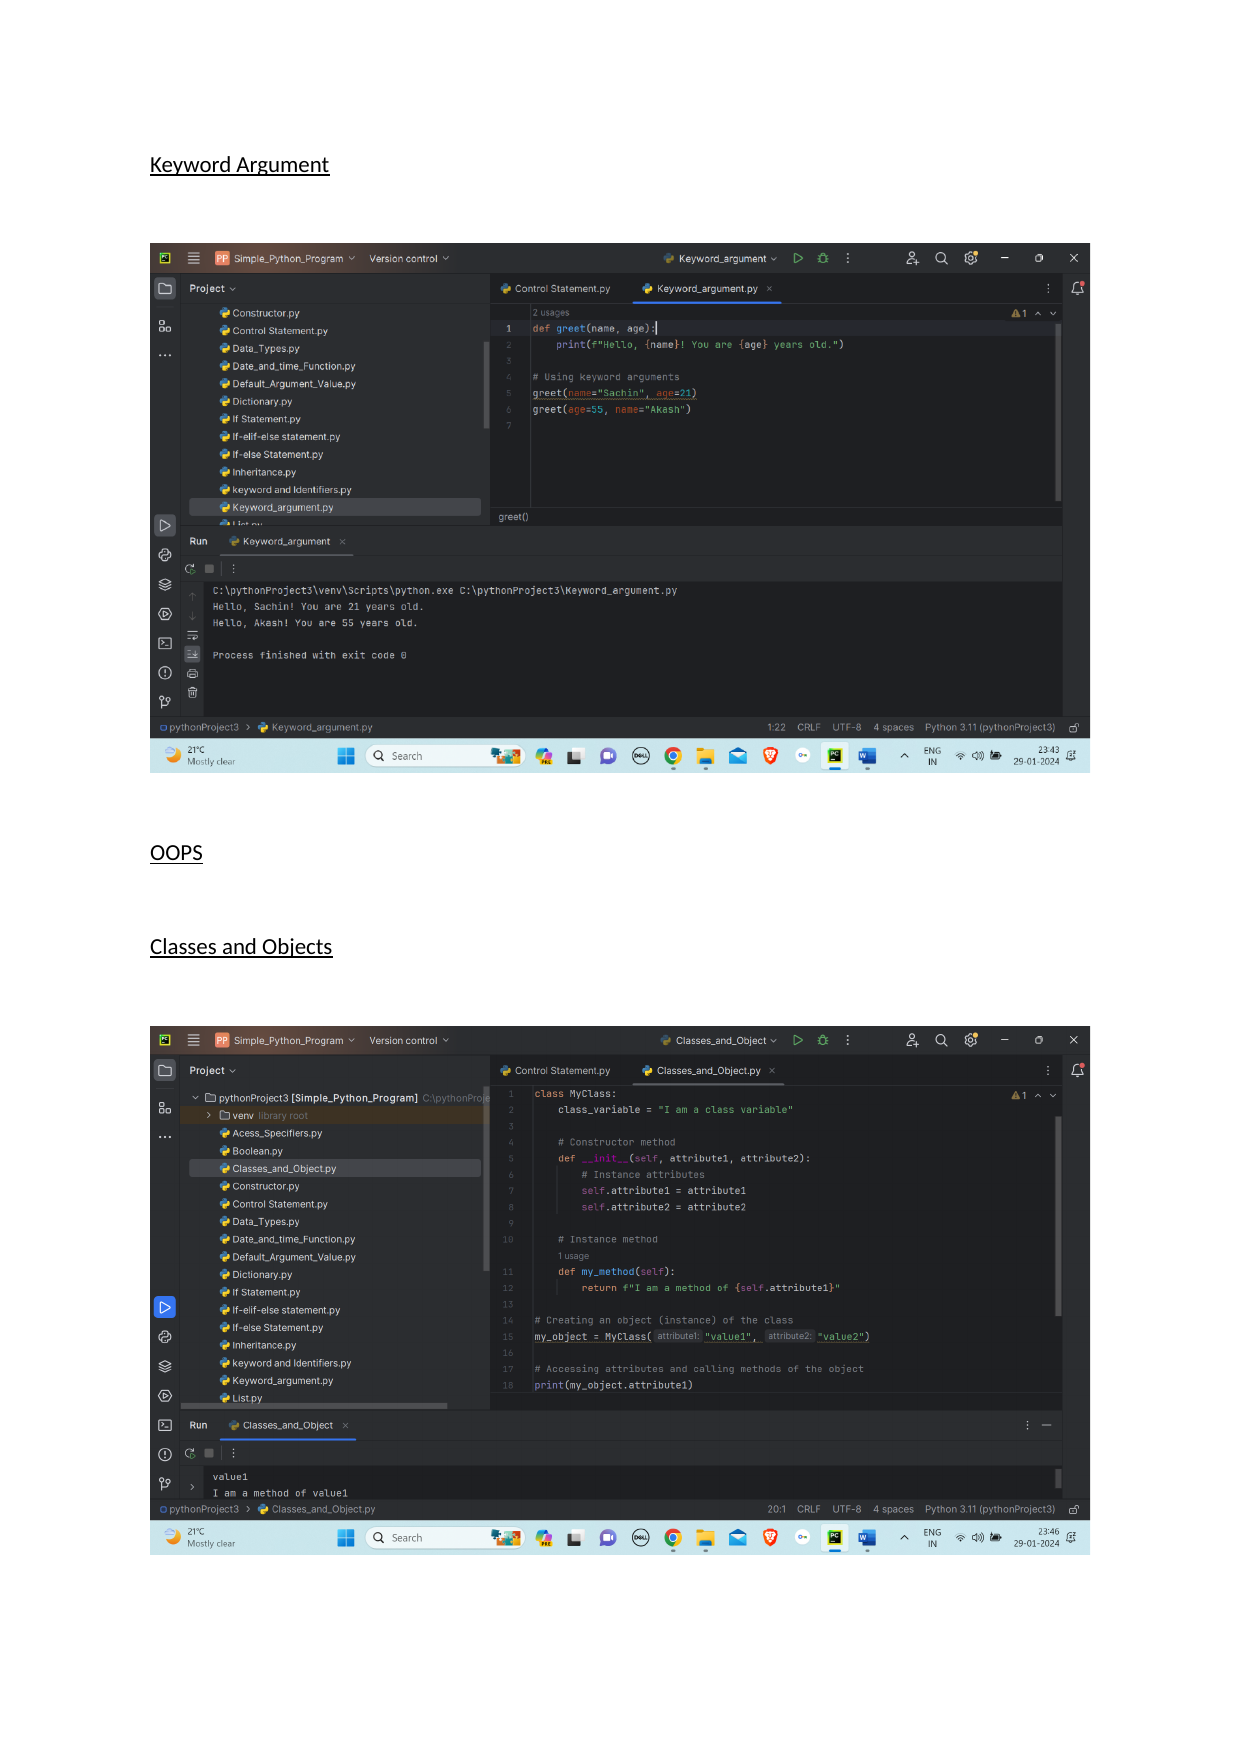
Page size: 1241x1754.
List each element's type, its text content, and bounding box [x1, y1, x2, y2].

text Classes and Objects [150, 932, 1090, 960]
picture [150, 1026, 1091, 1555]
text Keyword Argument [150, 150, 1090, 178]
text OOPS [150, 838, 1090, 866]
picture [150, 243, 1091, 773]
